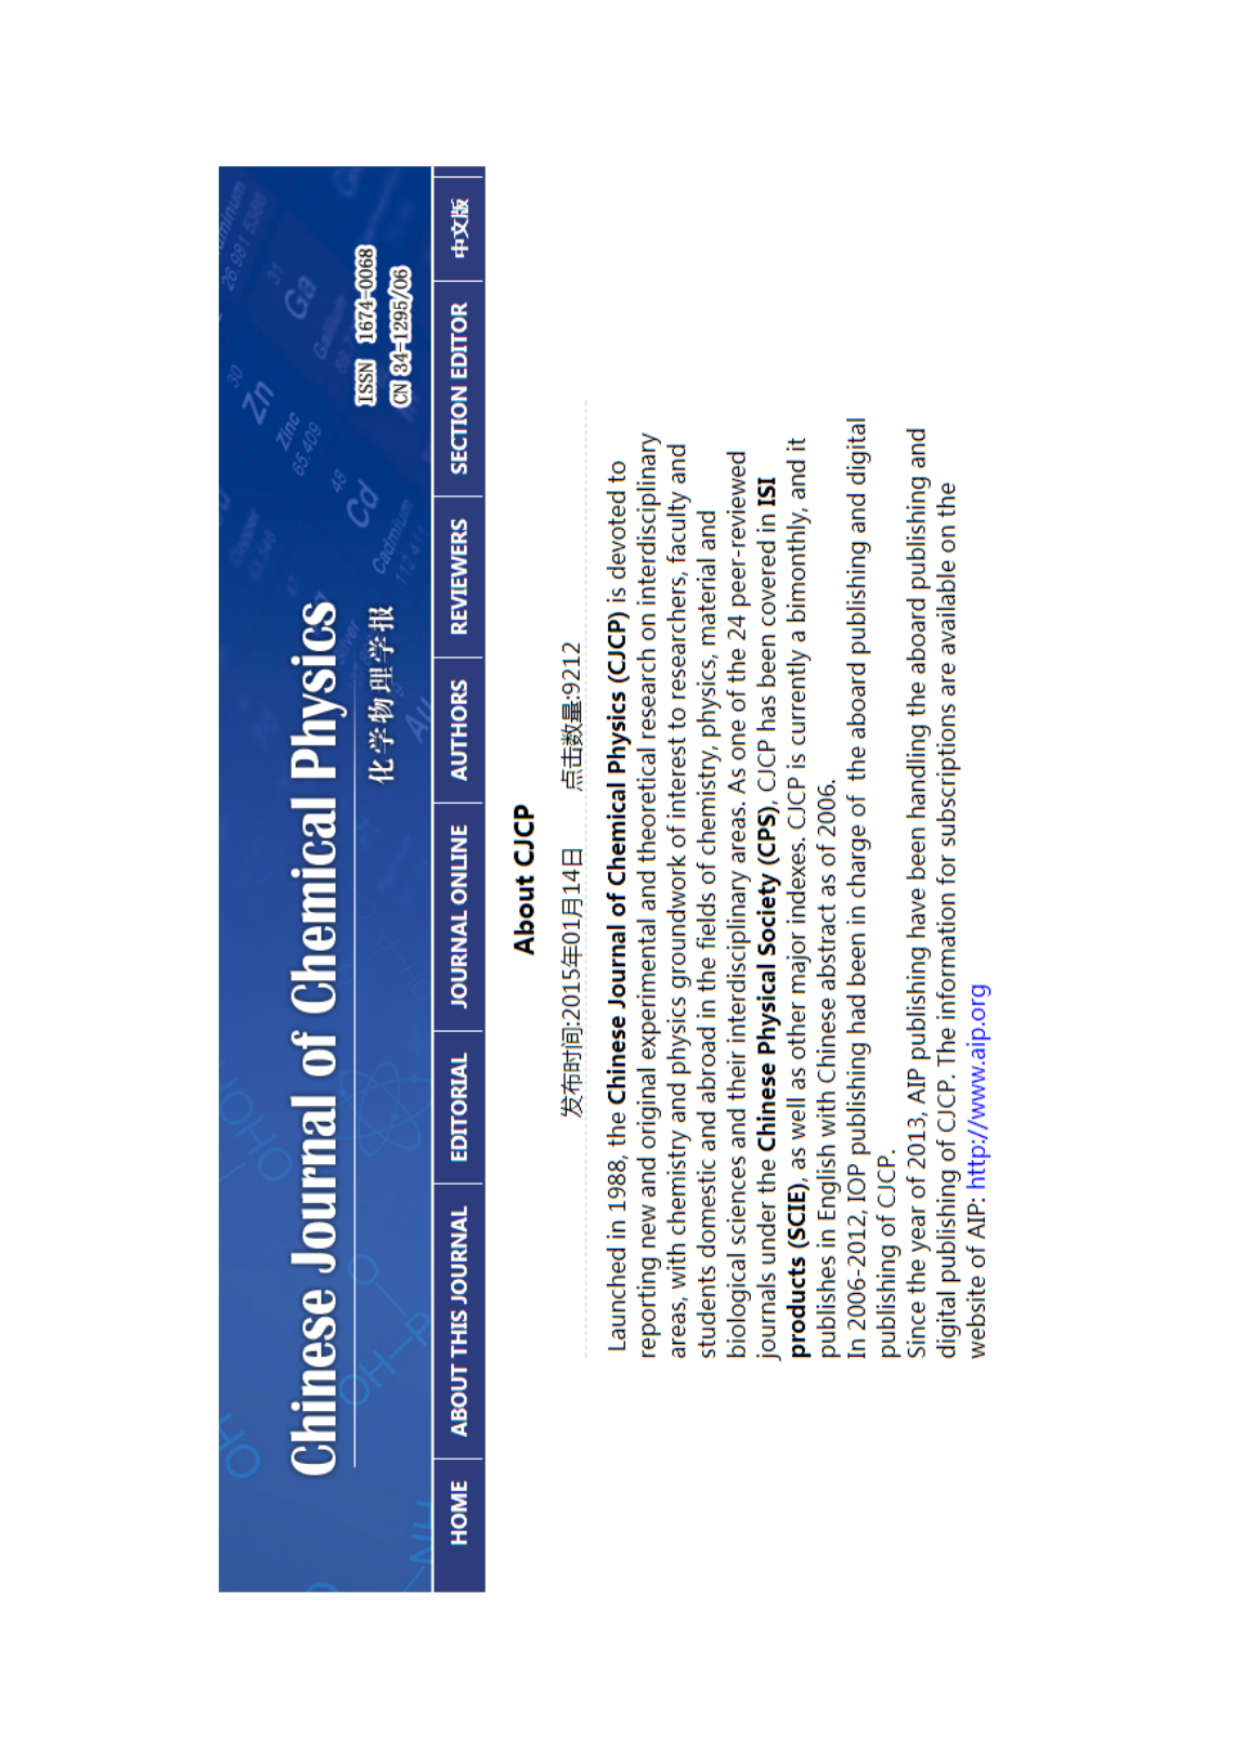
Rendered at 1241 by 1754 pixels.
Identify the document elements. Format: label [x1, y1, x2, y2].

picture [219, 165, 1037, 1593]
